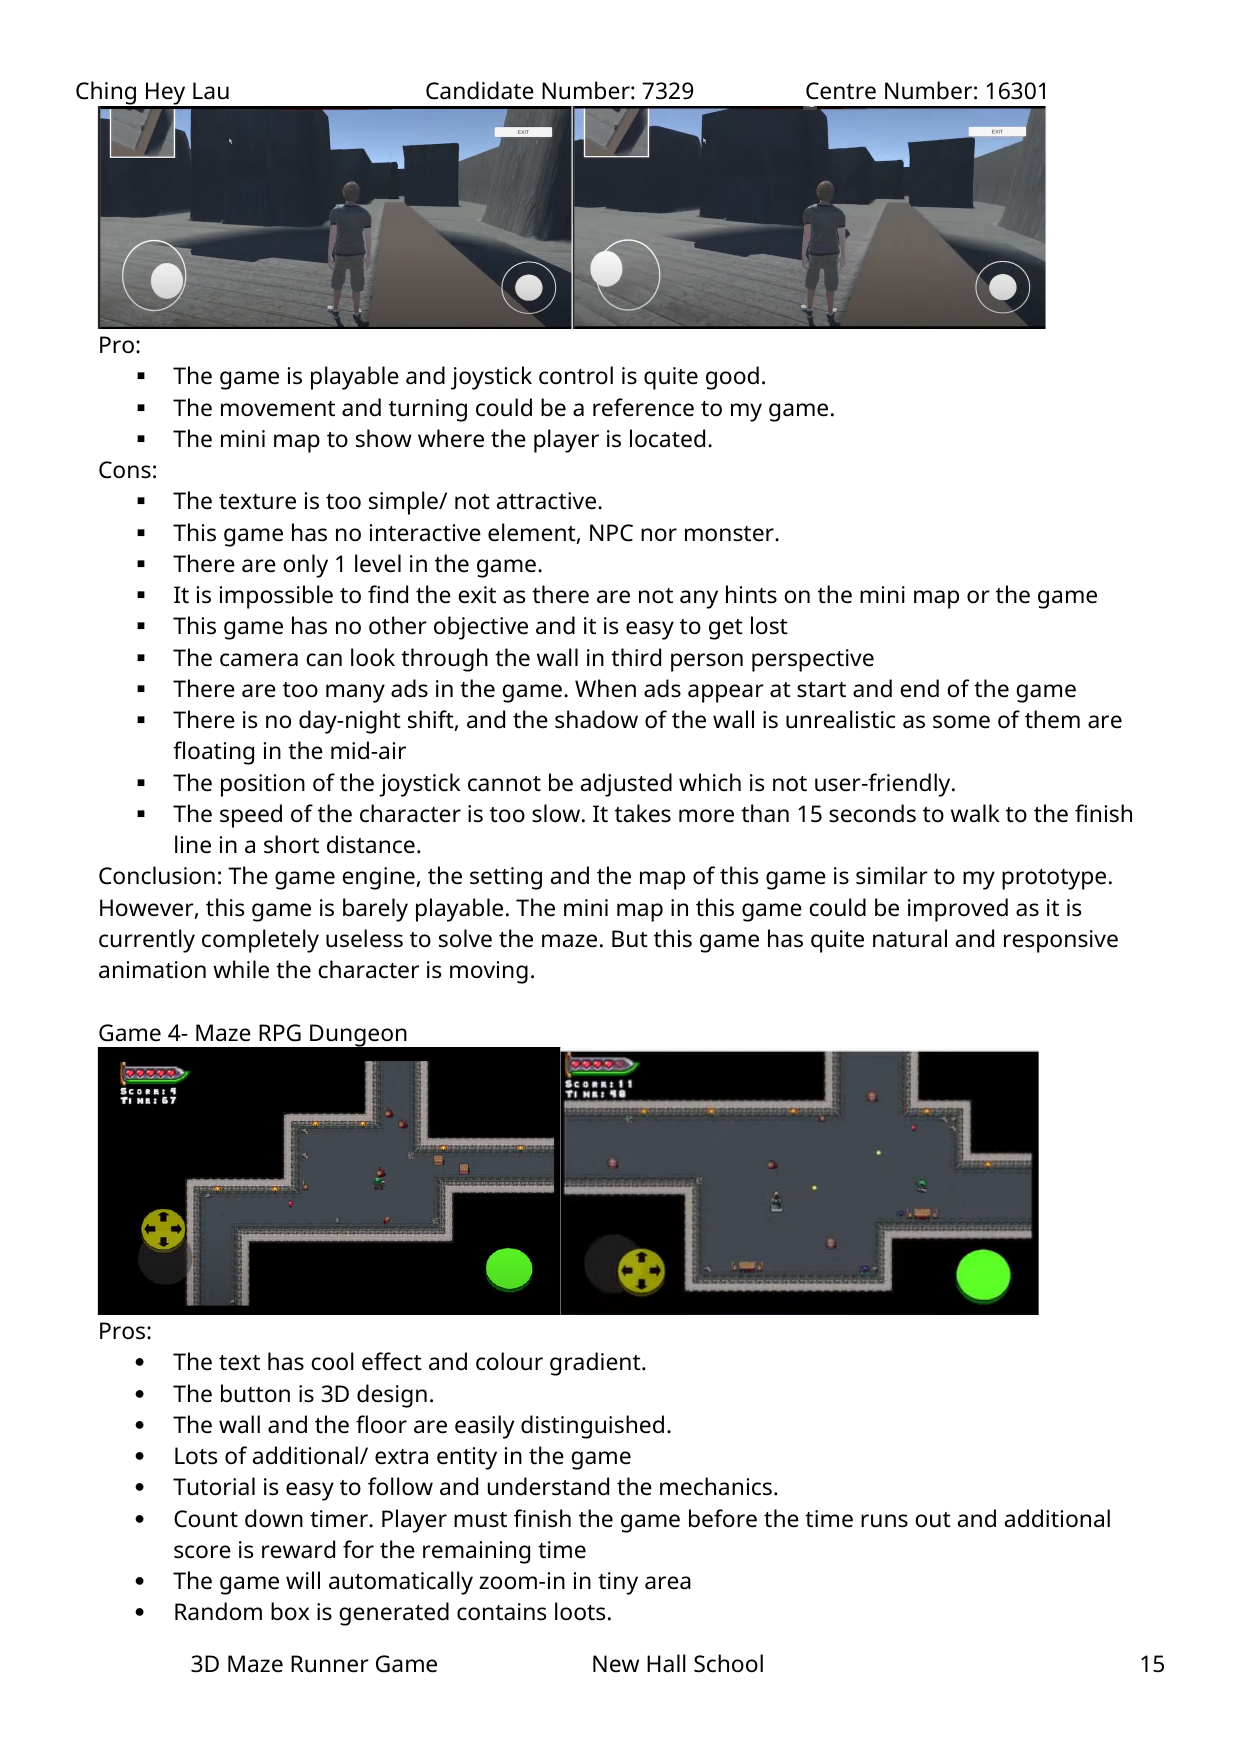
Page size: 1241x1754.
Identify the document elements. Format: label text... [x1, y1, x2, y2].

text Pros: [98, 1315, 1165, 1346]
list Lots of additional/ extra entity in the game [136, 1440, 1165, 1471]
text Game 4- Maze RPG Dungeon [98, 1017, 1165, 1048]
list The movement and turning could be a reference to my game. [136, 392, 1165, 423]
list The camera can look through the wall in third person perspective [136, 642, 1165, 673]
list This game has no interactive element, NPC nor monster. [136, 517, 1165, 548]
text Pro: [98, 329, 1165, 360]
list The text has cool effect and colour gradient. [136, 1346, 1165, 1377]
list Count down timer. Player must finish the game before the time runs out and additional score is reward for the remaining time [136, 1502, 1165, 1565]
list The texture is too simple/ not attractive. [136, 485, 1165, 517]
list The wall and the floor are easily distinguished. [136, 1409, 1165, 1440]
list The speed of the character is too slow. It takes more than 15 seconds to walk to the finish line in a short distance. [136, 798, 1165, 860]
list There is no day-night shift, and the shadow of the wall is unrealistic as some of them are floating in the mid-air [136, 704, 1165, 767]
list The button is 3D design. [136, 1377, 1165, 1409]
list This game has no other objective and it is easy to get lost [136, 610, 1165, 642]
list It is impossible to find the exit as there are not any hints on the mini map or the game [136, 579, 1165, 610]
text Cons: [98, 454, 1165, 485]
list There are too many ads in the game. When ads appear at start and end of the game [136, 673, 1165, 704]
list There are only 1 level in the game. [136, 548, 1165, 579]
list The game will automatically zoom-in in tiny area [136, 1565, 1165, 1596]
list Random box is generated contains loots. [136, 1596, 1165, 1627]
picture [97, 106, 1047, 329]
list The position of the joystick cannot be adjusted which is not user-friendly. [136, 767, 1165, 798]
list The mini map to show where the player is located. [136, 423, 1165, 454]
list The game is playable and joystick control is quite good. [136, 360, 1165, 392]
list Tutorial is easy to follow and understand the mechanics. [136, 1471, 1165, 1502]
text Conclusion: The game engine, the setting and the map of this game is similar to my prototype. However, this game is barely playable. The mini map in this game could be improved as it is currently completely useless to solve the maze. But this game has quite natural and responsive animation while the character is moving. [98, 860, 1165, 985]
picture [97, 1047, 1039, 1315]
